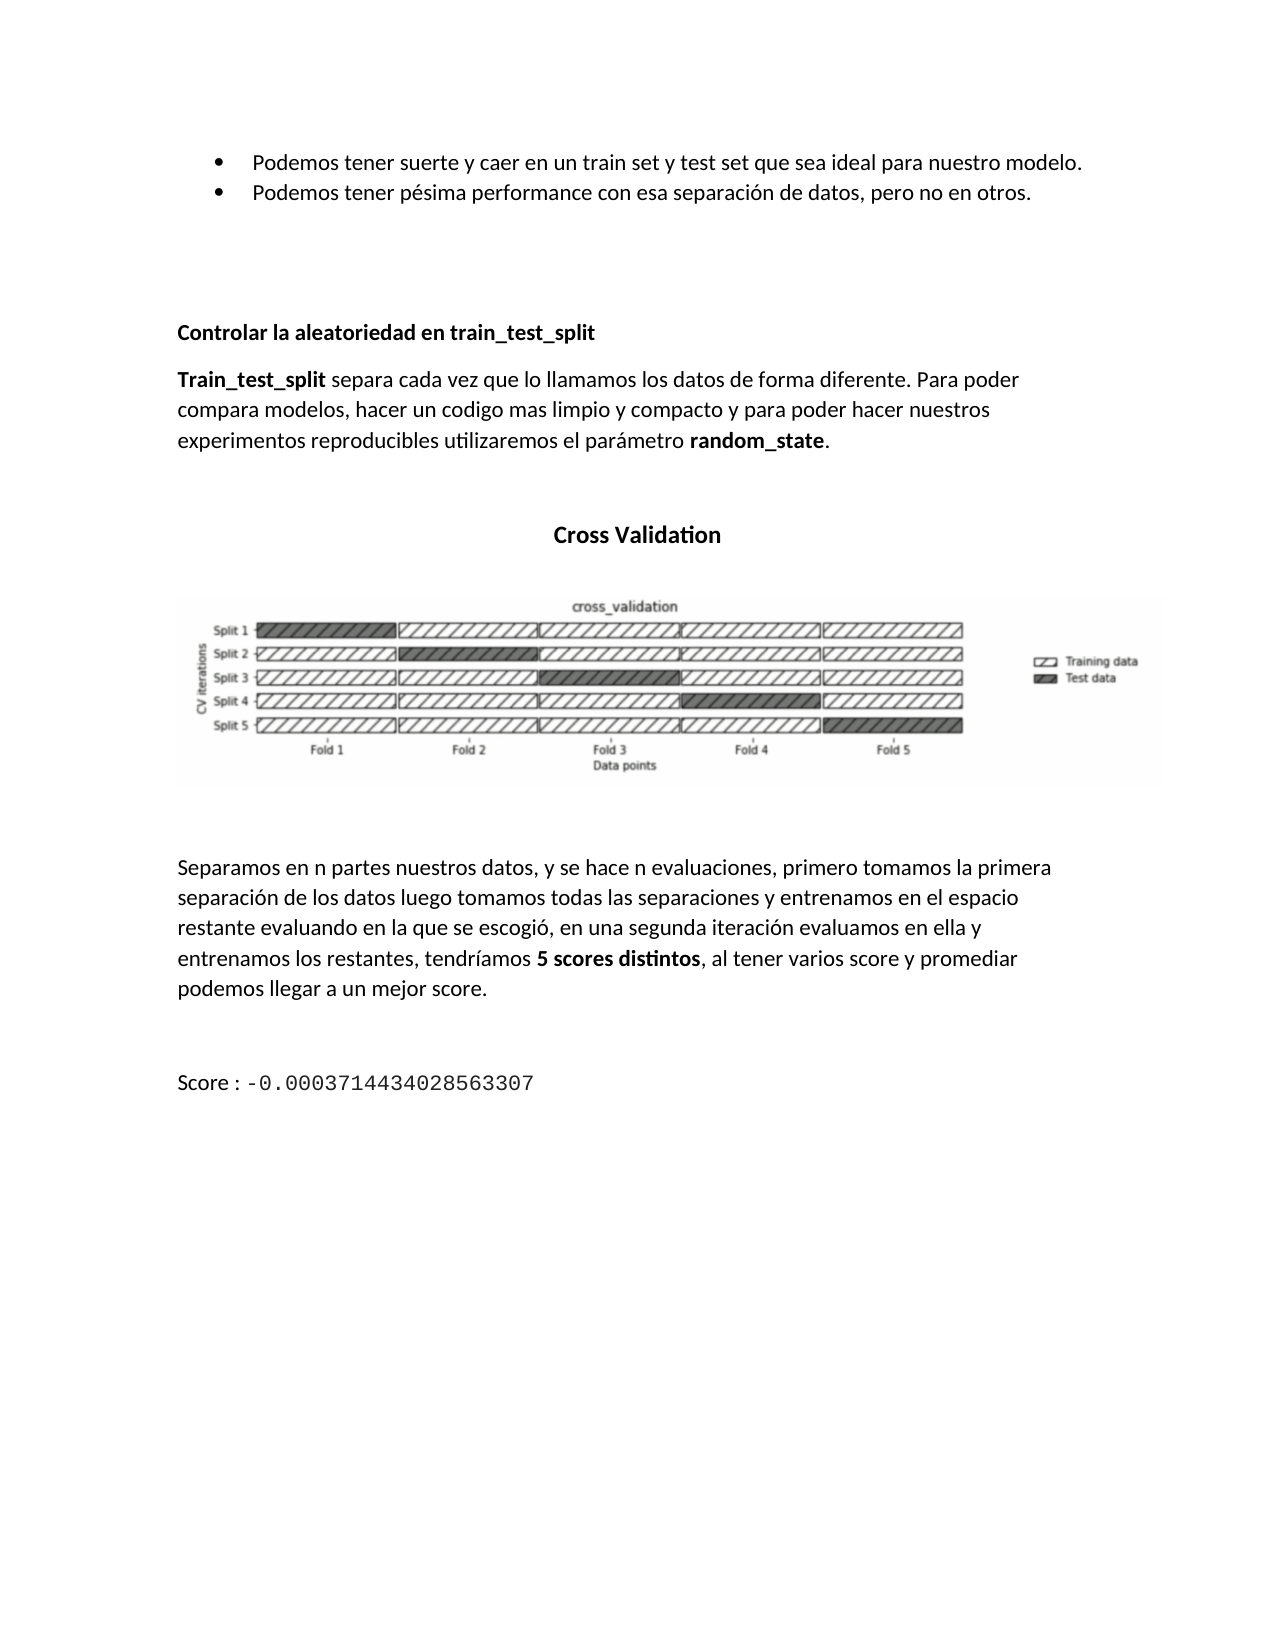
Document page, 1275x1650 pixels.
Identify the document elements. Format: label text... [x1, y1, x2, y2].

list Podemos tener suerte y caer en un train set y test set que sea ideal para nuestro modelo. [215, 148, 1098, 176]
text Cross Validation [177, 519, 1098, 550]
text Score : -0.0003714434028563307 [177, 1068, 1098, 1096]
picture [177, 596, 1165, 786]
text Controlar la aleatoriedad en train_test_split [177, 318, 1098, 346]
text Separamos en n partes nuestros datos, y se hace n evaluaciones, primero tomamos la primera separación de los datos luego tomamos todas las separaciones y entrenamos en el espacio restante evaluando en la que se escogió, en una segunda iteración evaluamos en ella y entrenamos los restantes, tendríamos 5 scores distintos, al tener varios score y promediar podemos llegar a un mejor score. [177, 853, 1098, 1002]
text Train_test_split separa cada vez que lo llamamos los datos de forma diferente. Para poder compara modelos, hacer un codigo mas limpio y compacto y para poder hacer nuestros experimentos reproducibles utilizaremos el parámetro random_state. [177, 365, 1098, 454]
list Podemos tener pésima performance con esa separación de datos, pero no en otros. [215, 178, 1098, 206]
